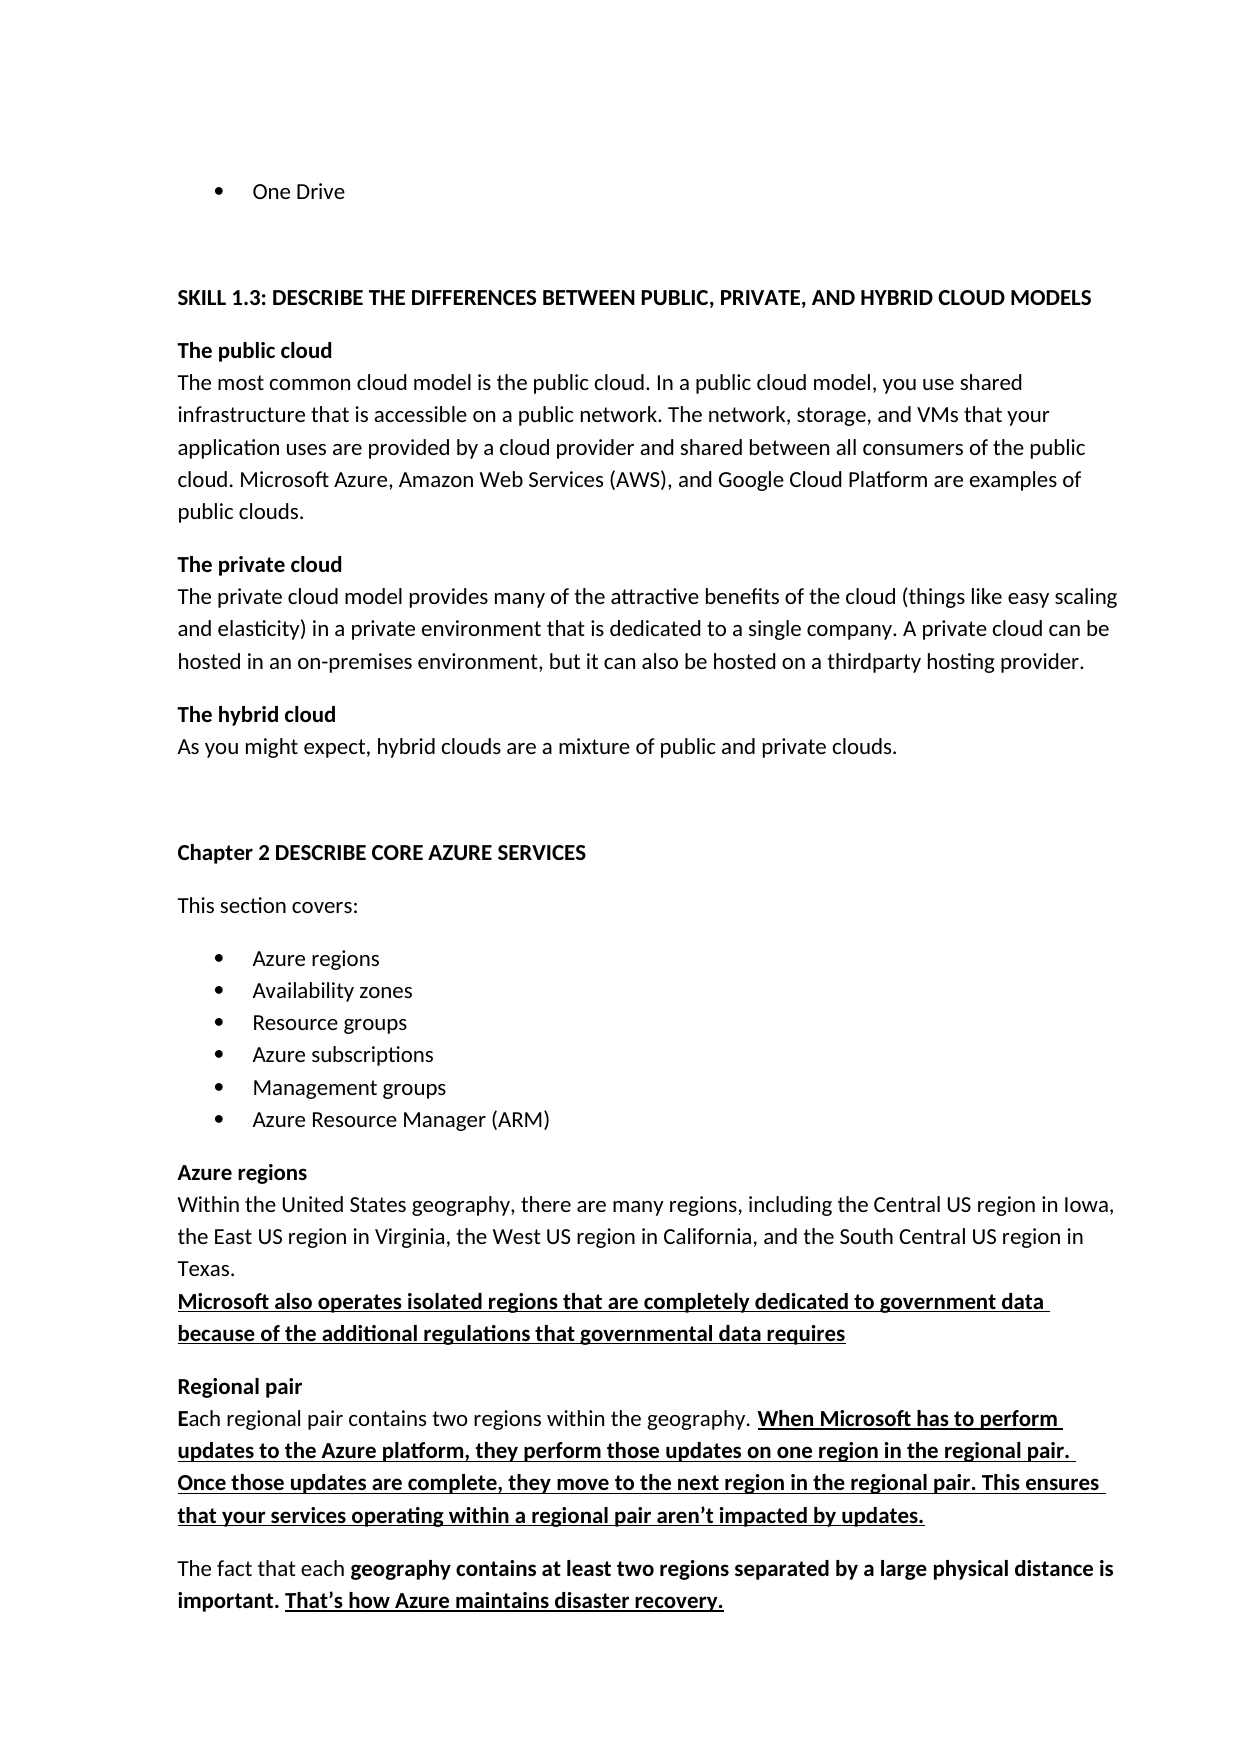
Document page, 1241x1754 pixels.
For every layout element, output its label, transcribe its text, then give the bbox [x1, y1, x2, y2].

list Azure regions [215, 944, 1122, 972]
text Regional pair Each regional pair contains two regions within the geography. When Microsoft has to perform updates to the Azure platform, they perform those updates on one region in the regional pair. Once those updates are complete, they move to the next region in the regional pair. This ensures that your services operating within a regional pair aren’t impacted by updates. [177, 1372, 1122, 1529]
text This section covers: [177, 891, 1122, 919]
list Availability zones [215, 976, 1122, 1004]
text Azure regions Within the United States geography, there are many regions, including the Central US region in Iowa, the East US region in Virginia, the West US region in California, and the South Central US region in Texas. Microsoft also operates isolated regions that are completely dedicated to government data because of the additional regulations that governmental data requires [177, 1158, 1122, 1347]
text The private cloud The private cloud model provides many of the attractive benefits of the cloud (things like easy scaling and elasticity) in a private environment that is dedicated to a single company. A private cloud can be hosted in an on-premises environment, but it can also be hosted on a thirdparty hosting provider. [177, 550, 1122, 675]
list Resource groups [215, 1008, 1122, 1036]
text The public cloud The most common cloud model is the public cloud. In a public cloud model, you use shared infrastructure that is accessible on a public network. The network, storage, and VMs that your application uses are provided by a cloud provider and shared between all consumers of the public cloud. Microsoft Azure, Amazon Web Services (AWS), and Google Cloud Platform are examples of public clouds. [177, 336, 1122, 525]
list One Drive [215, 177, 1122, 205]
list Azure subscriptions [215, 1041, 1122, 1069]
list Azure Resource Manager (ARM) [215, 1105, 1122, 1133]
text Chapter 2 DESCRIBE CORE AZURE SERVICES [177, 838, 1122, 866]
text The hybrid cloud As you might expect, hybrid clouds are a mixture of public and private clouds. [177, 700, 1122, 760]
text SKILL 1.3: DESCRIBE THE DIFFERENCES BETWEEN PUBLIC, PRIVATE, AND HYBRID CLOUD MODELS [177, 283, 1122, 311]
text The fact that each geography contains at least two regions separated by a large physical distance is important. That’s how Azure maintains disaster recovery. [177, 1554, 1122, 1614]
list Management groups [215, 1073, 1122, 1101]
